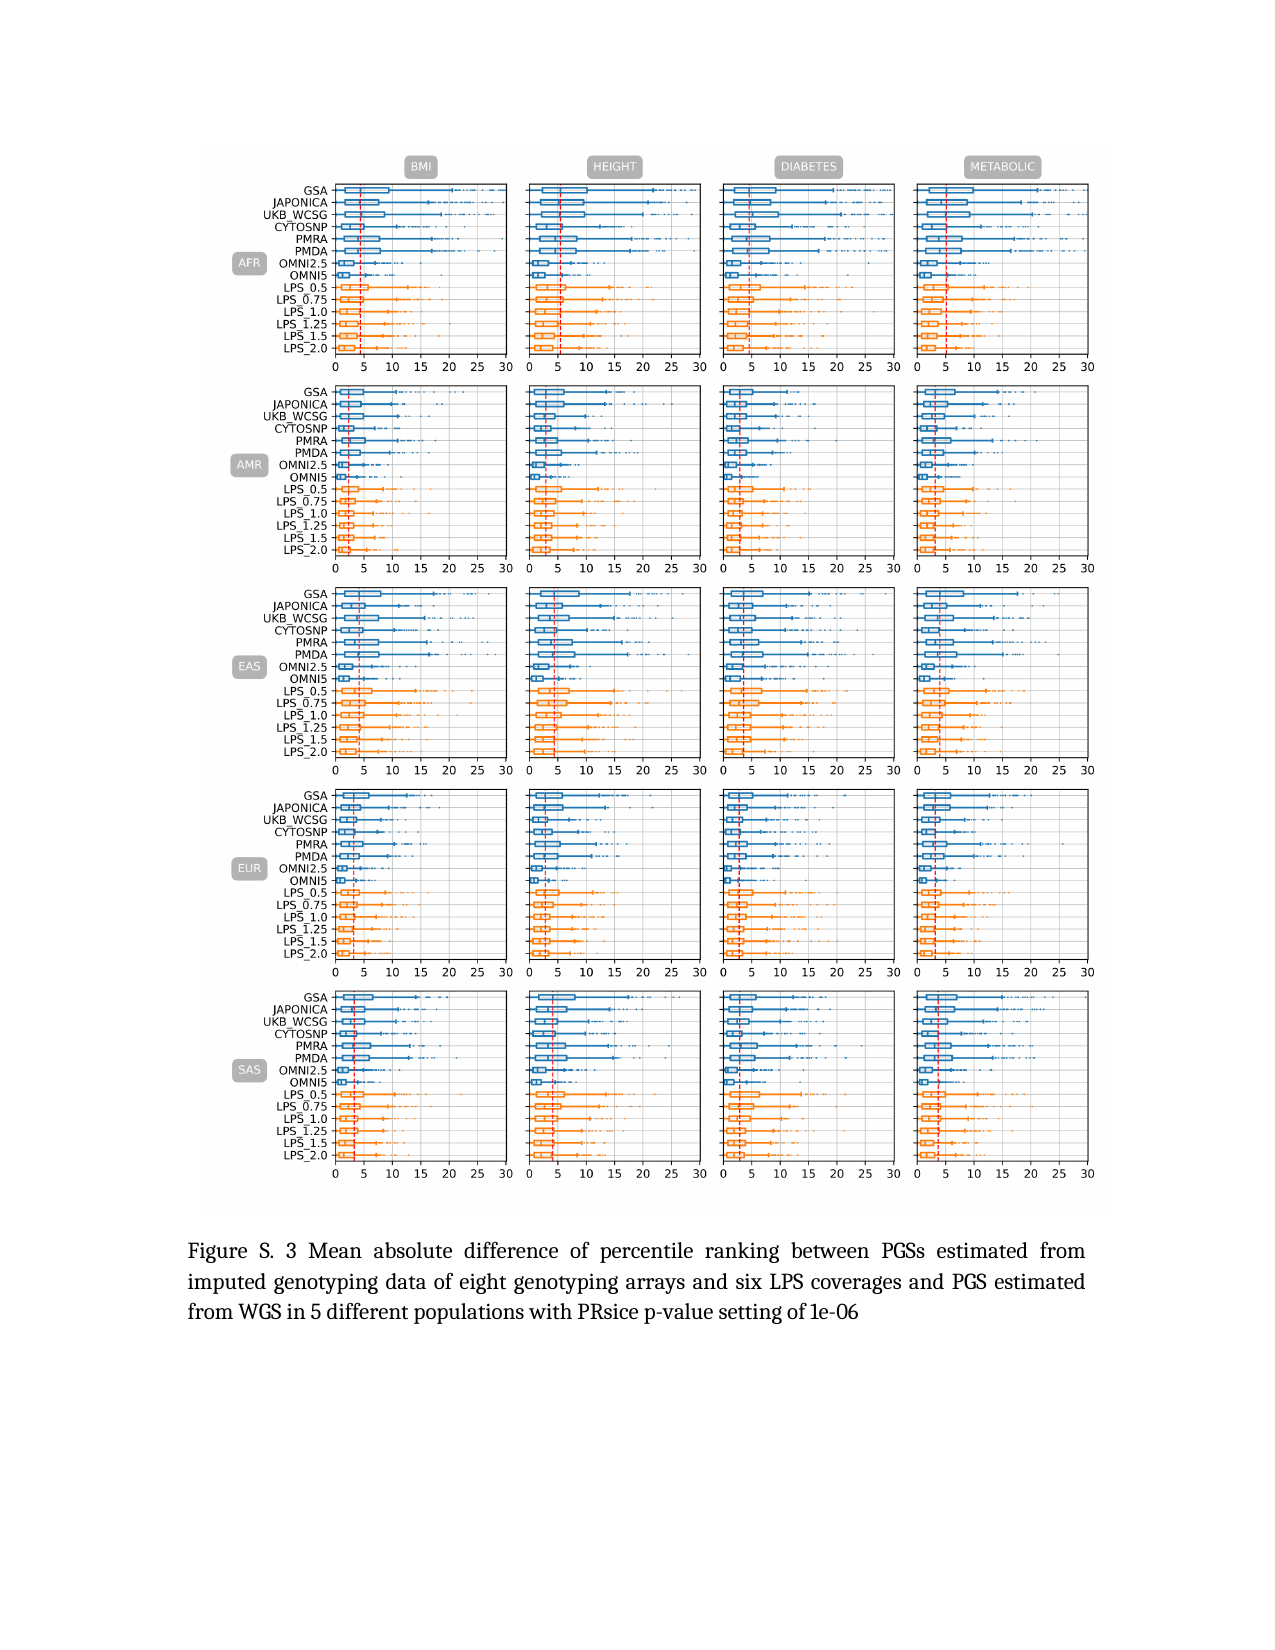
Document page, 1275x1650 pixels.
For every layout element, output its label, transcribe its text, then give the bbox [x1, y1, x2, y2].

picture [206, 150, 1107, 1214]
text Figure S. 3 Mean absolute difference of percentile ranking between PGSs estimated from imputed genotyping data of eight genotyping arrays and six LPS coverages and PGS estimated from WGS in 5 different populations with PRsice p-value setting of 1e-06 [187, 1238, 1087, 1325]
